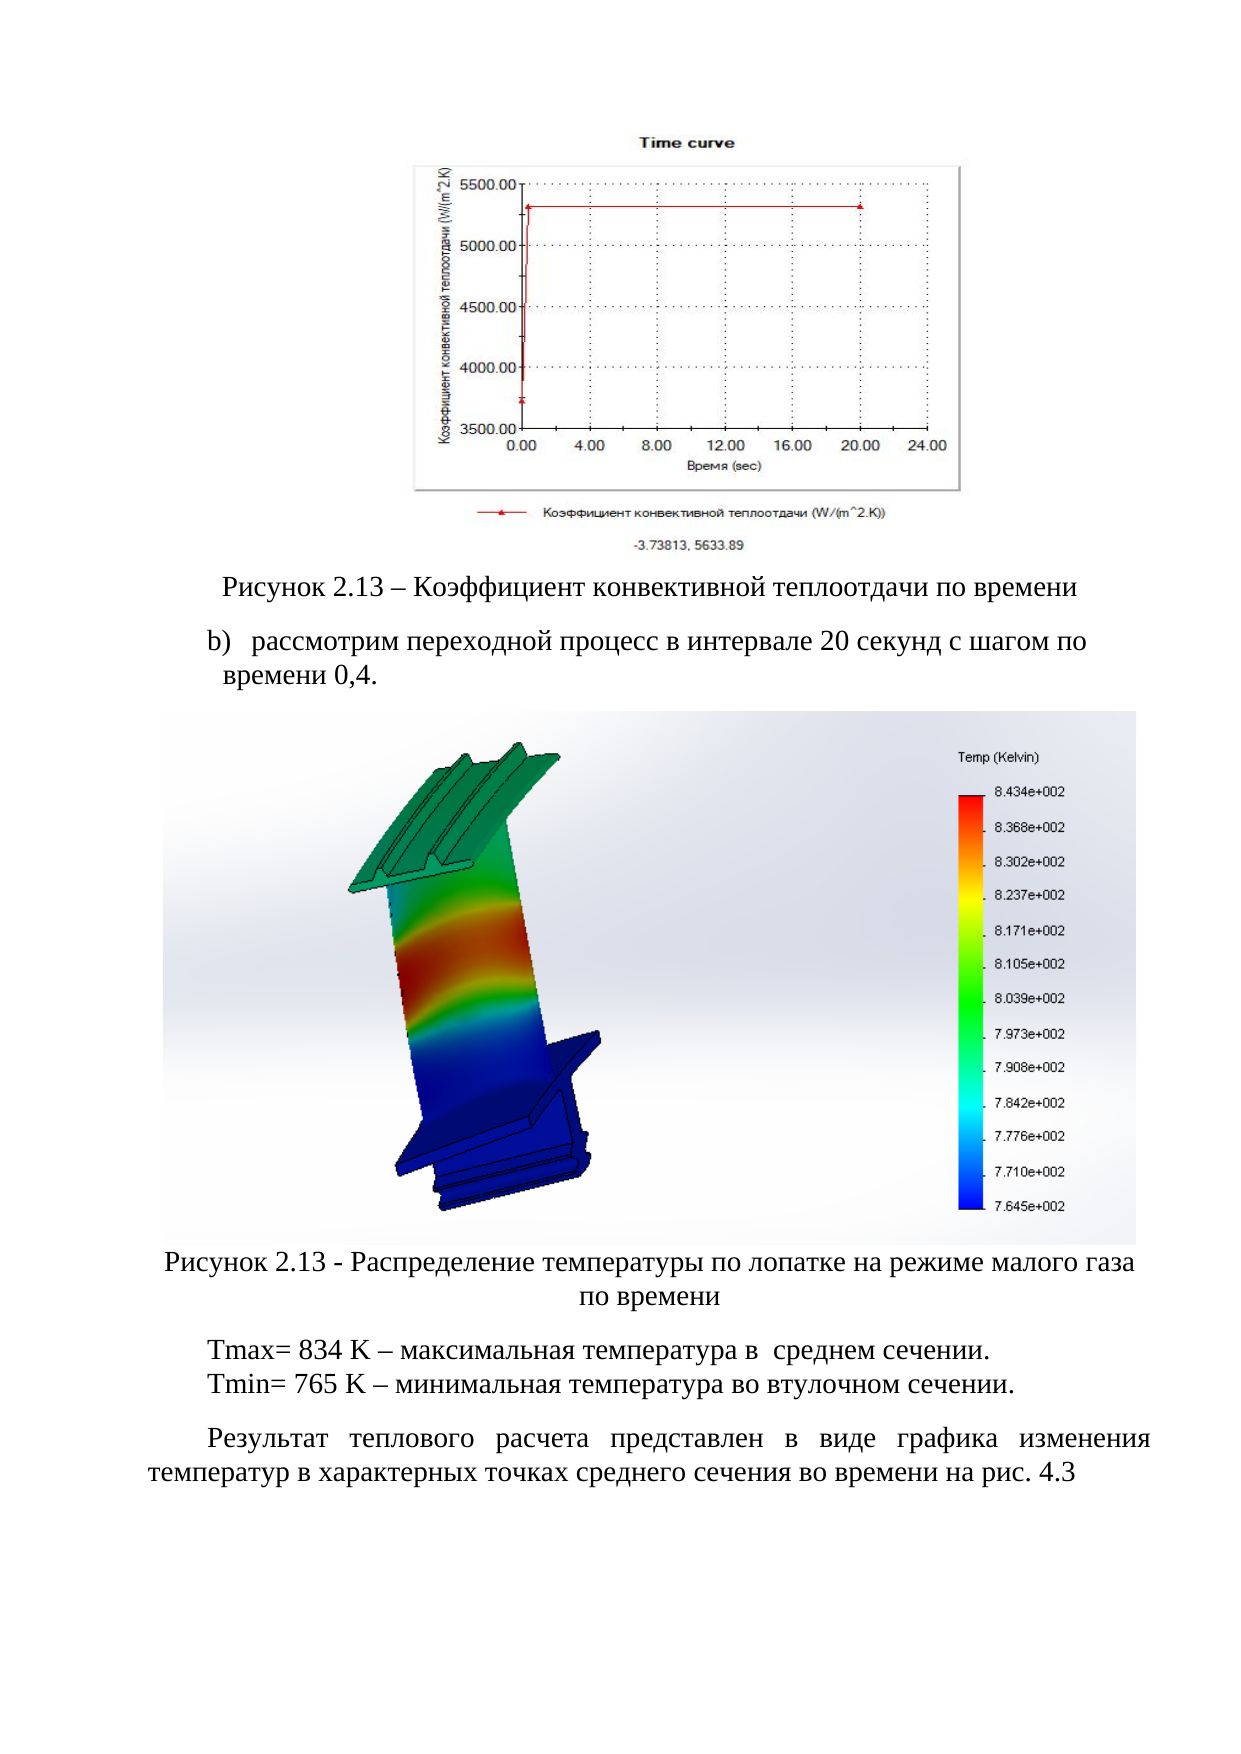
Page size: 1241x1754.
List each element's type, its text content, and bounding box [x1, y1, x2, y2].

list рассмотрим переходной процесс в интервале 20 секунд с шагом по времени 0,4. [207, 623, 1152, 691]
text Результат теплового расчета представлен в виде графика изменения температур в характерных точках среднего сечения во времени на рис. 4.3 [148, 1420, 1152, 1487]
text Рисунок 2.13 – Коэффициент конвективной теплоотдачи по времени [148, 569, 1152, 603]
picture [162, 711, 1137, 1245]
picture [384, 118, 990, 565]
text Tmin= 765 K – минимальная температура во втулочном сечении. [148, 1366, 1152, 1399]
text Tmax= 834 K – максимальная температура в среднем сечении. [148, 1332, 1152, 1366]
